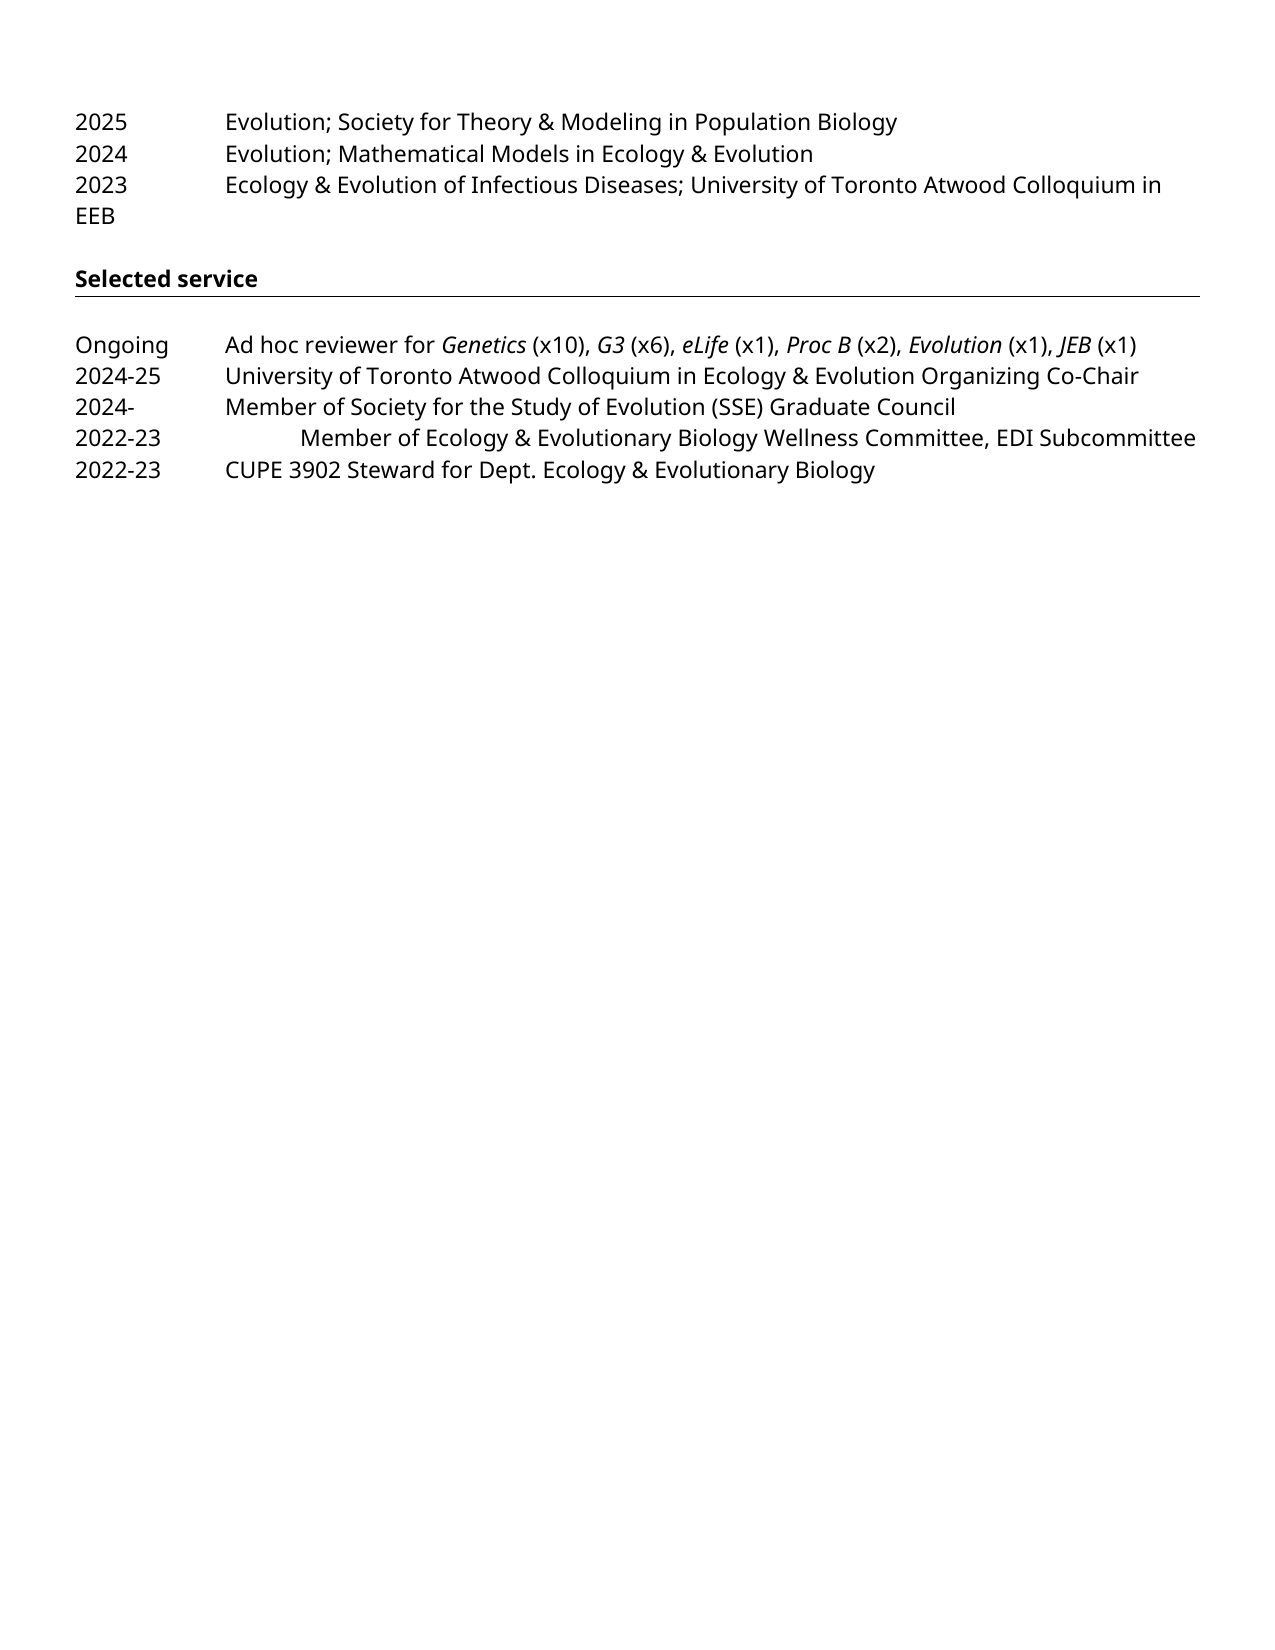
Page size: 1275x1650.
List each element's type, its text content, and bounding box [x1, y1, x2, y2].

text 2022-23 CUPE 3902 Steward for Dept. Ecology & Evolutionary Biology [75, 454, 1200, 485]
text 2024- Member of Society for the Study of Evolution (SSE) Graduate Council [75, 391, 1200, 422]
text 2024 Evolution; Mathematical Models in Ecology & Evolution [75, 137, 1200, 169]
text 2025 Evolution; Society for Theory & Modeling in Population Biology [75, 106, 1200, 137]
list Member of Ecology & Evolutionary Biology Wellness Committee, EDI Subcommittee [75, 422, 1200, 454]
text 2023 Ecology & Evolution of Infectious Diseases; University of Toronto Atwood Colloquium in EEB [75, 169, 1200, 231]
text Ongoing Ad hoc reviewer for Genetics (x10), G3 (x6), eLife (x1), Proc B (x2), Evolution (x1), JEB (x1) [75, 329, 1200, 360]
text Selected service [75, 262, 1200, 296]
text 2024-25 University of Toronto Atwood Colloquium in Ecology & Evolution Organizing Co-Chair [75, 360, 1200, 391]
